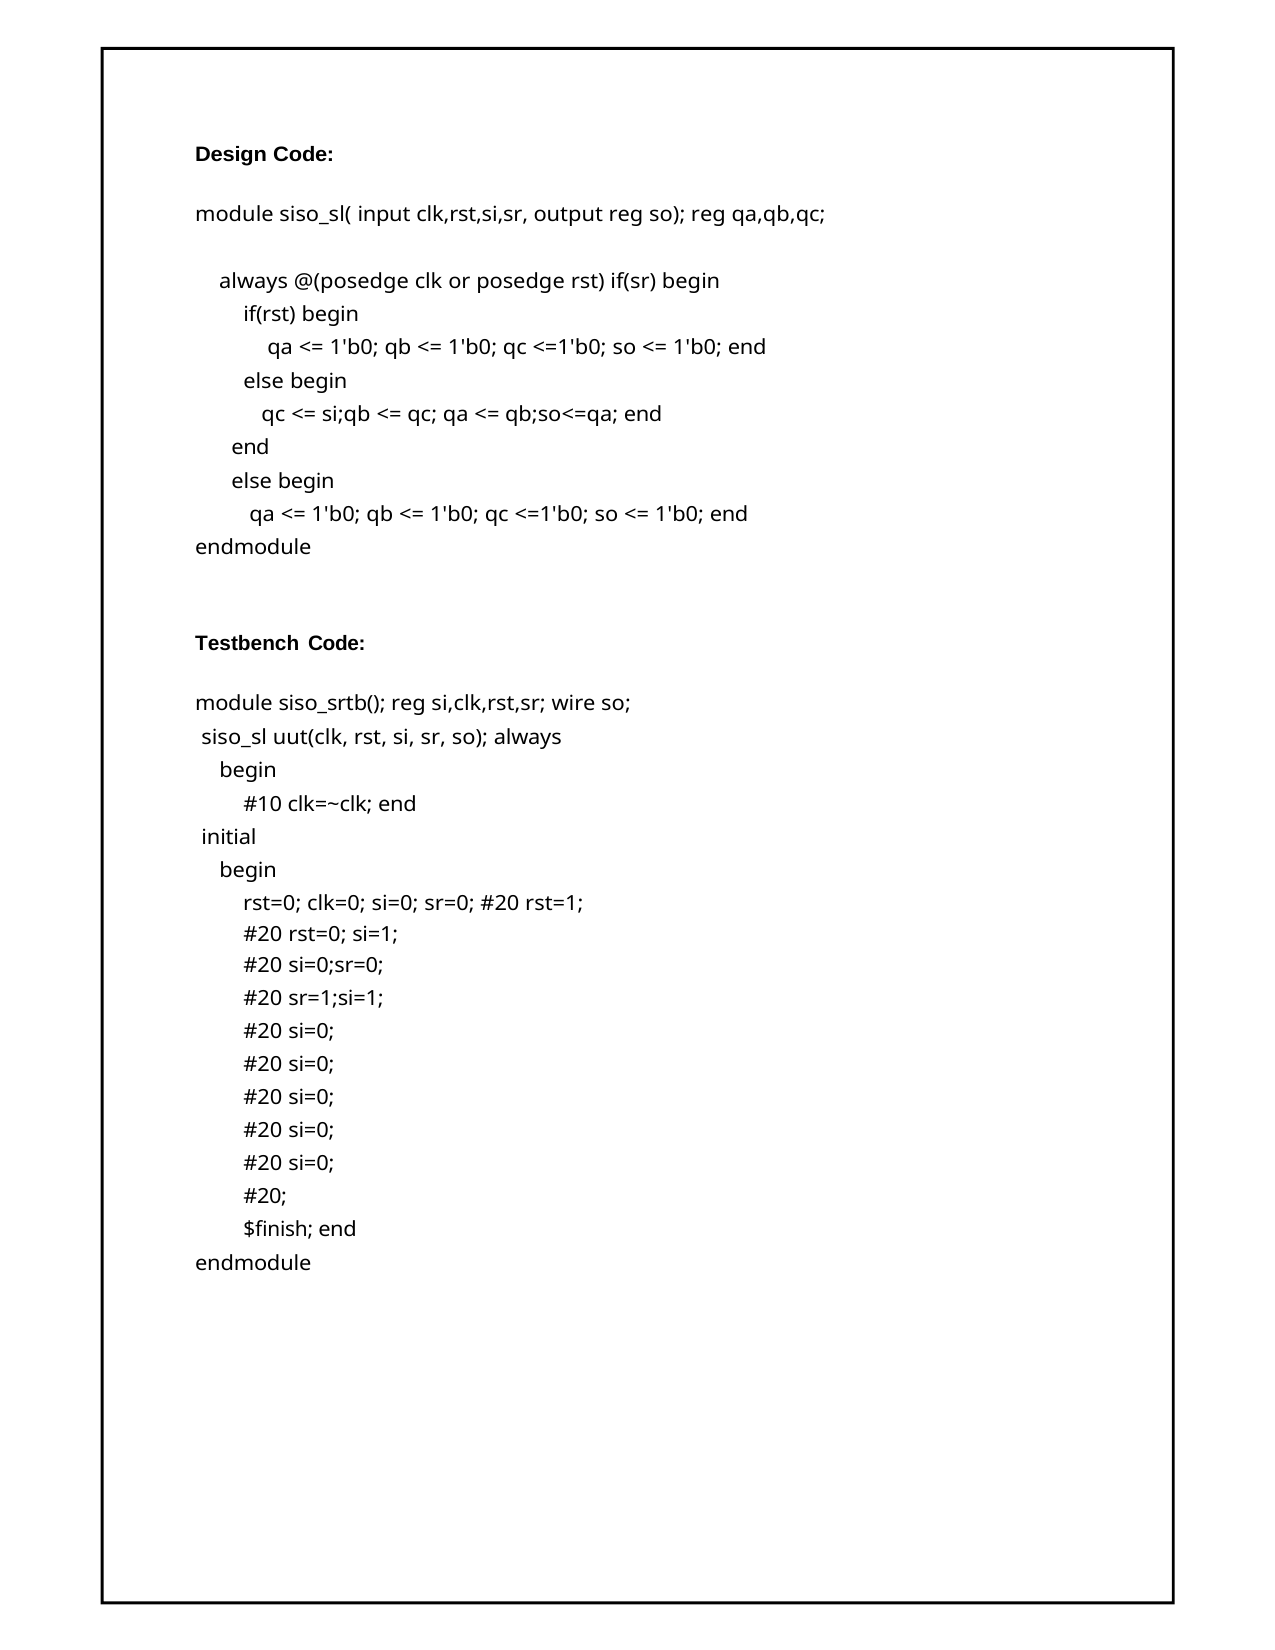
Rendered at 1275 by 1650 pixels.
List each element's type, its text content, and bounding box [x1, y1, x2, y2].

text qc <= si;qb <= qc; qa <= qb;so<=qa; end [243, 399, 1088, 427]
text always @(posedge clk or posedge rst) if(sr) begin [219, 266, 1088, 294]
text qa <= 1'b0; qb <= 1'b0; qc <=1'b0; so <= 1'b0; end [231, 499, 1088, 527]
text #20; [243, 1182, 1088, 1210]
text siso_sl uut(clk, rst, si, sr, so); always [201, 722, 1088, 750]
text begin [219, 855, 1088, 884]
text #20 si=0; [243, 1049, 1088, 1078]
text else begin [231, 466, 1088, 494]
text Design Code: [195, 142, 1088, 166]
text else begin [243, 366, 1088, 394]
text #10 clk=~clk; end [219, 789, 1088, 817]
text $finish; end [219, 1214, 1088, 1243]
text Testbench Code: [195, 631, 1088, 655]
text #20 si=0; [243, 1148, 1088, 1177]
text begin [219, 755, 1088, 784]
text #20 sr=1;si=1; [243, 983, 1088, 1012]
text #20 si=0; [243, 1082, 1088, 1111]
text module siso_sl( input clk,rst,si,sr, output reg so); reg qa,qb,qc; [195, 199, 1088, 227]
text end [231, 432, 1088, 461]
text #20 si=0;sr=0; [243, 950, 1088, 979]
text qa <= 1'b0; qb <= 1'b0; qc <=1'b0; so <= 1'b0; end [243, 332, 1088, 361]
text initial [201, 822, 1088, 851]
text endmodule [195, 1248, 1088, 1277]
text endmodule [195, 532, 1088, 561]
text module siso_srtb(); reg si,clk,rst,sr; wire so; [195, 688, 1088, 717]
text rst=0; clk=0; si=0; sr=0; #20 rst=1; [243, 888, 1088, 917]
text #20 rst=0; si=1; [243, 922, 1088, 946]
text #20 si=0; [243, 1016, 1088, 1045]
text if(rst) begin [243, 299, 1088, 328]
text #20 si=0; [243, 1115, 1088, 1144]
